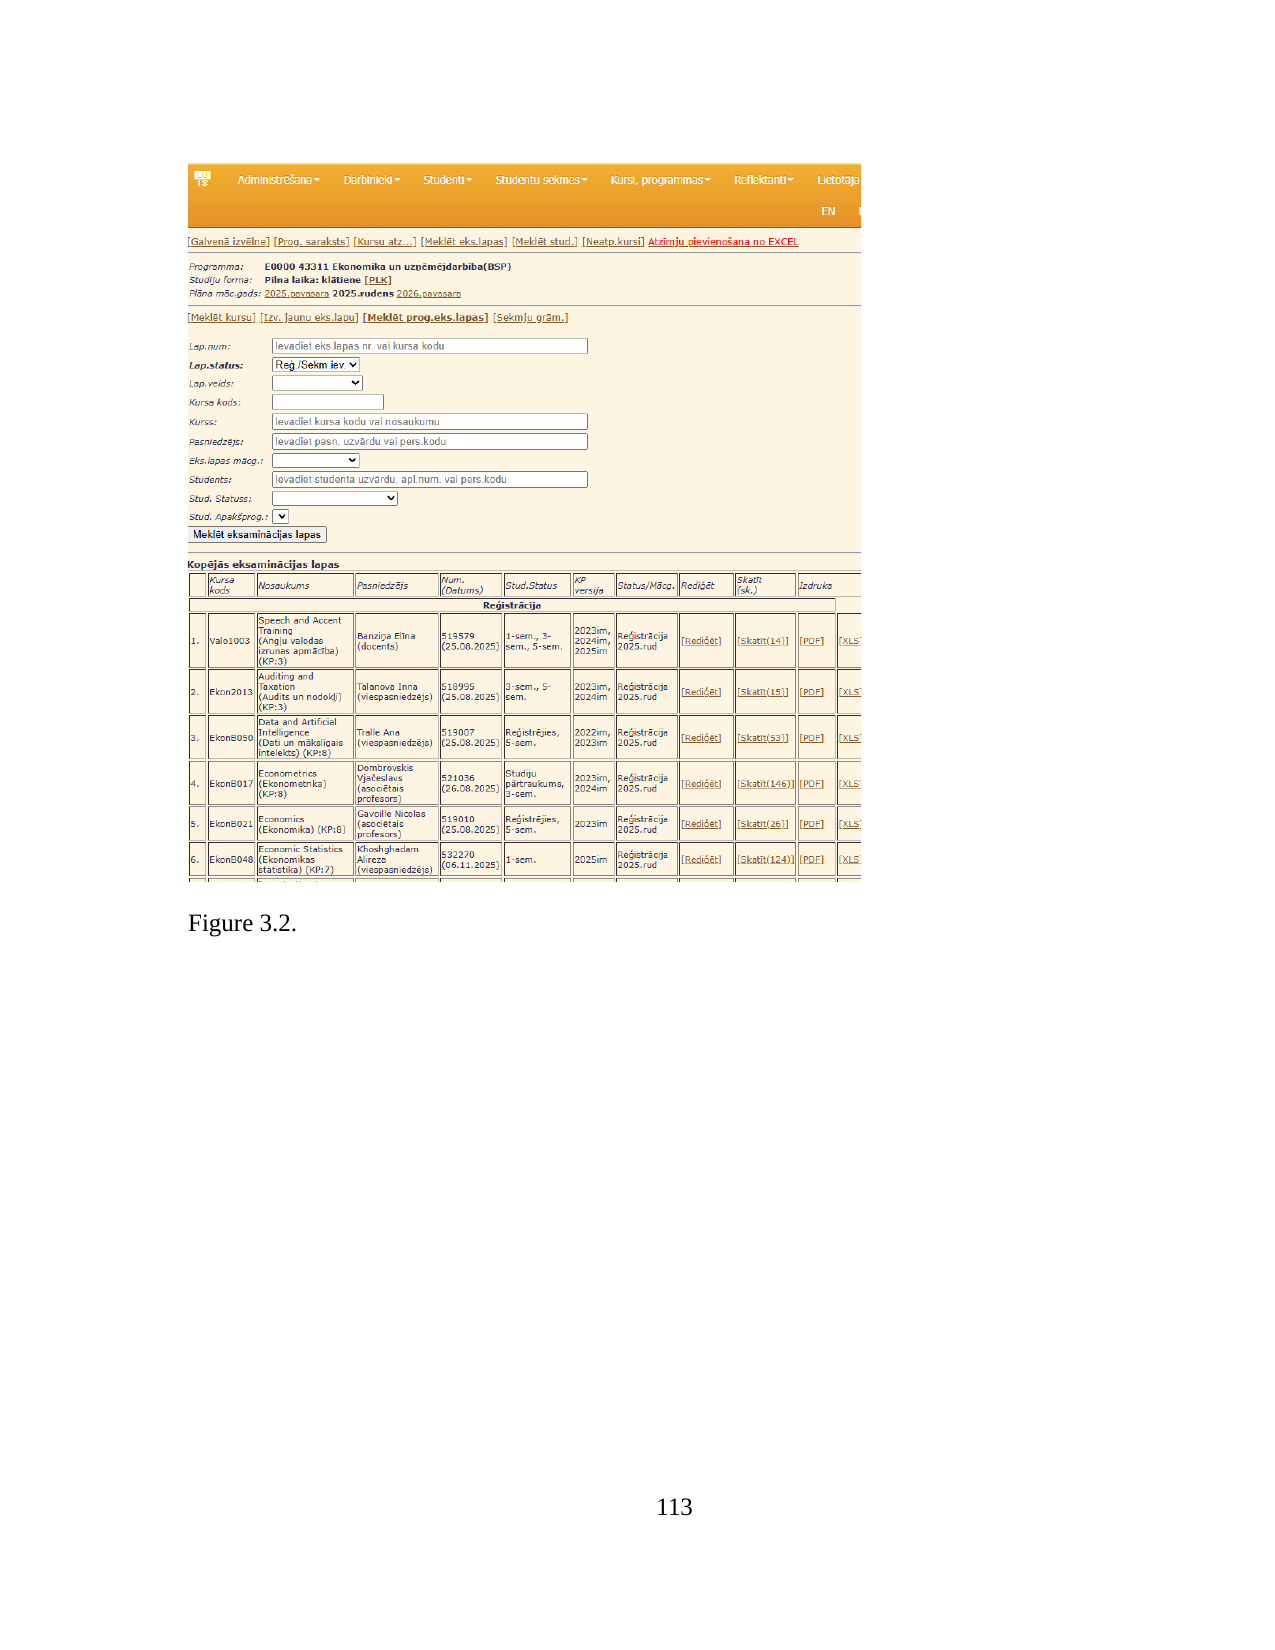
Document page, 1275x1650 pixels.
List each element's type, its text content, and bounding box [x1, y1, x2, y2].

text Figure 3.2. [188, 908, 1087, 937]
picture [187, 162, 862, 882]
